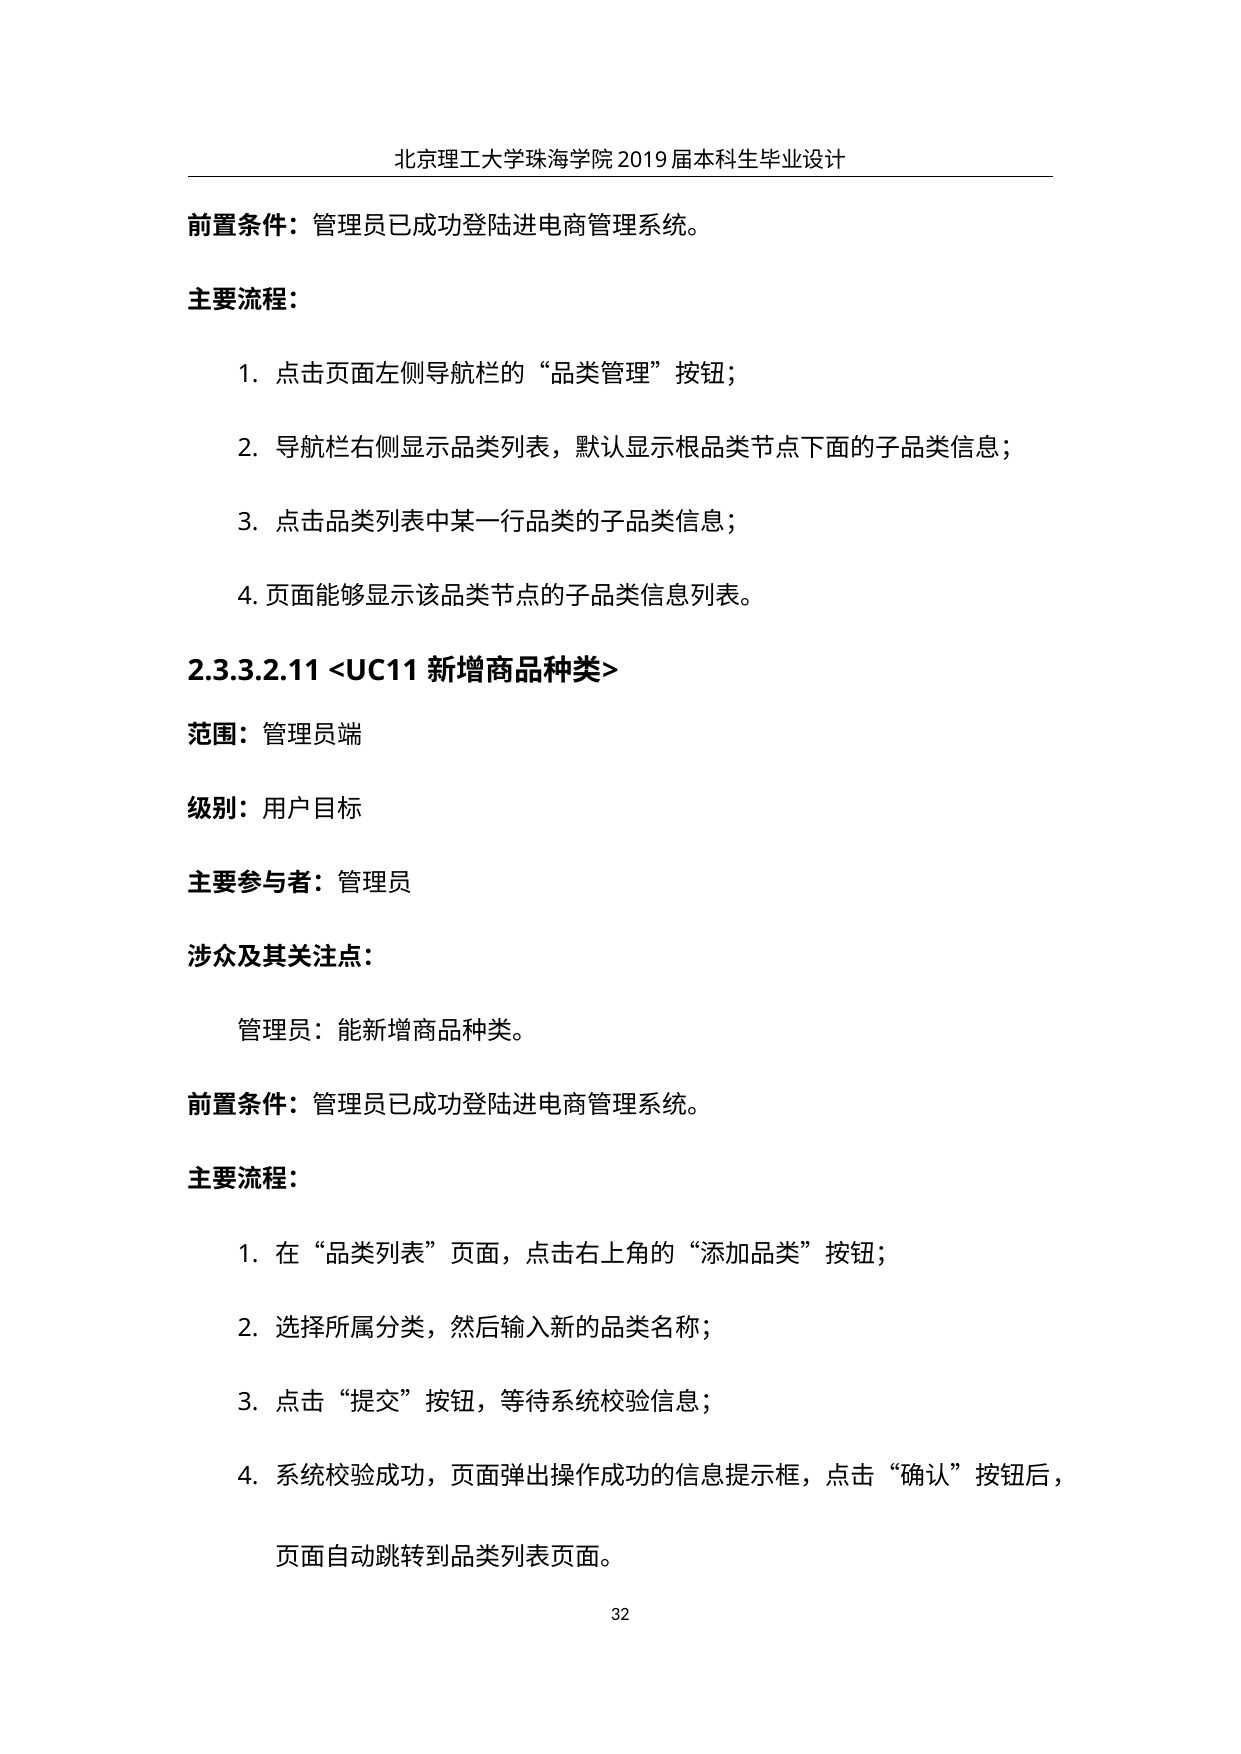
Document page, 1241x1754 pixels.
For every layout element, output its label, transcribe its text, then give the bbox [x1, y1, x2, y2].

text 主要流程： [187, 265, 1053, 330]
text 前置条件：管理员已成功登陆进电商管理系统。 [187, 191, 1053, 256]
text 主要流程： [187, 1144, 1053, 1209]
list 点击页面左侧导航栏的“品类管理”按钮； [237, 339, 1053, 404]
list 点击品类列表中某一行品类的子品类信息； [237, 487, 1053, 552]
text 2.3.3.2.11 <UC11 新增商品种类> [187, 635, 1053, 700]
list 选择所属分类，然后输入新的品类名称； [237, 1293, 1053, 1358]
text 级别：用户目标 [187, 774, 1053, 839]
text 4. 页面能够显示该品类节点的子品类信息列表。 [187, 561, 1053, 626]
text 范围：管理员端 [187, 700, 1053, 765]
text 主要参与者：管理员 [187, 848, 1053, 913]
text 管理员：能新增商品种类。 [187, 996, 1053, 1061]
list 在“品类列表”页面，点击右上角的“添加品类”按钮； [237, 1219, 1053, 1284]
list 导航栏右侧显示品类列表，默认显示根品类节点下面的子品类信息； [237, 413, 1053, 478]
list 系统校验成功，页面弹出操作成功的信息提示框，点击“确认”按钮后，页面自动跳转到品类列表页面。 [237, 1441, 1053, 1587]
text 涉众及其关注点： [187, 922, 1053, 987]
list 点击“提交”按钮，等待系统校验信息； [237, 1367, 1053, 1432]
text 前置条件：管理员已成功登陆进电商管理系统。 [187, 1071, 1053, 1136]
